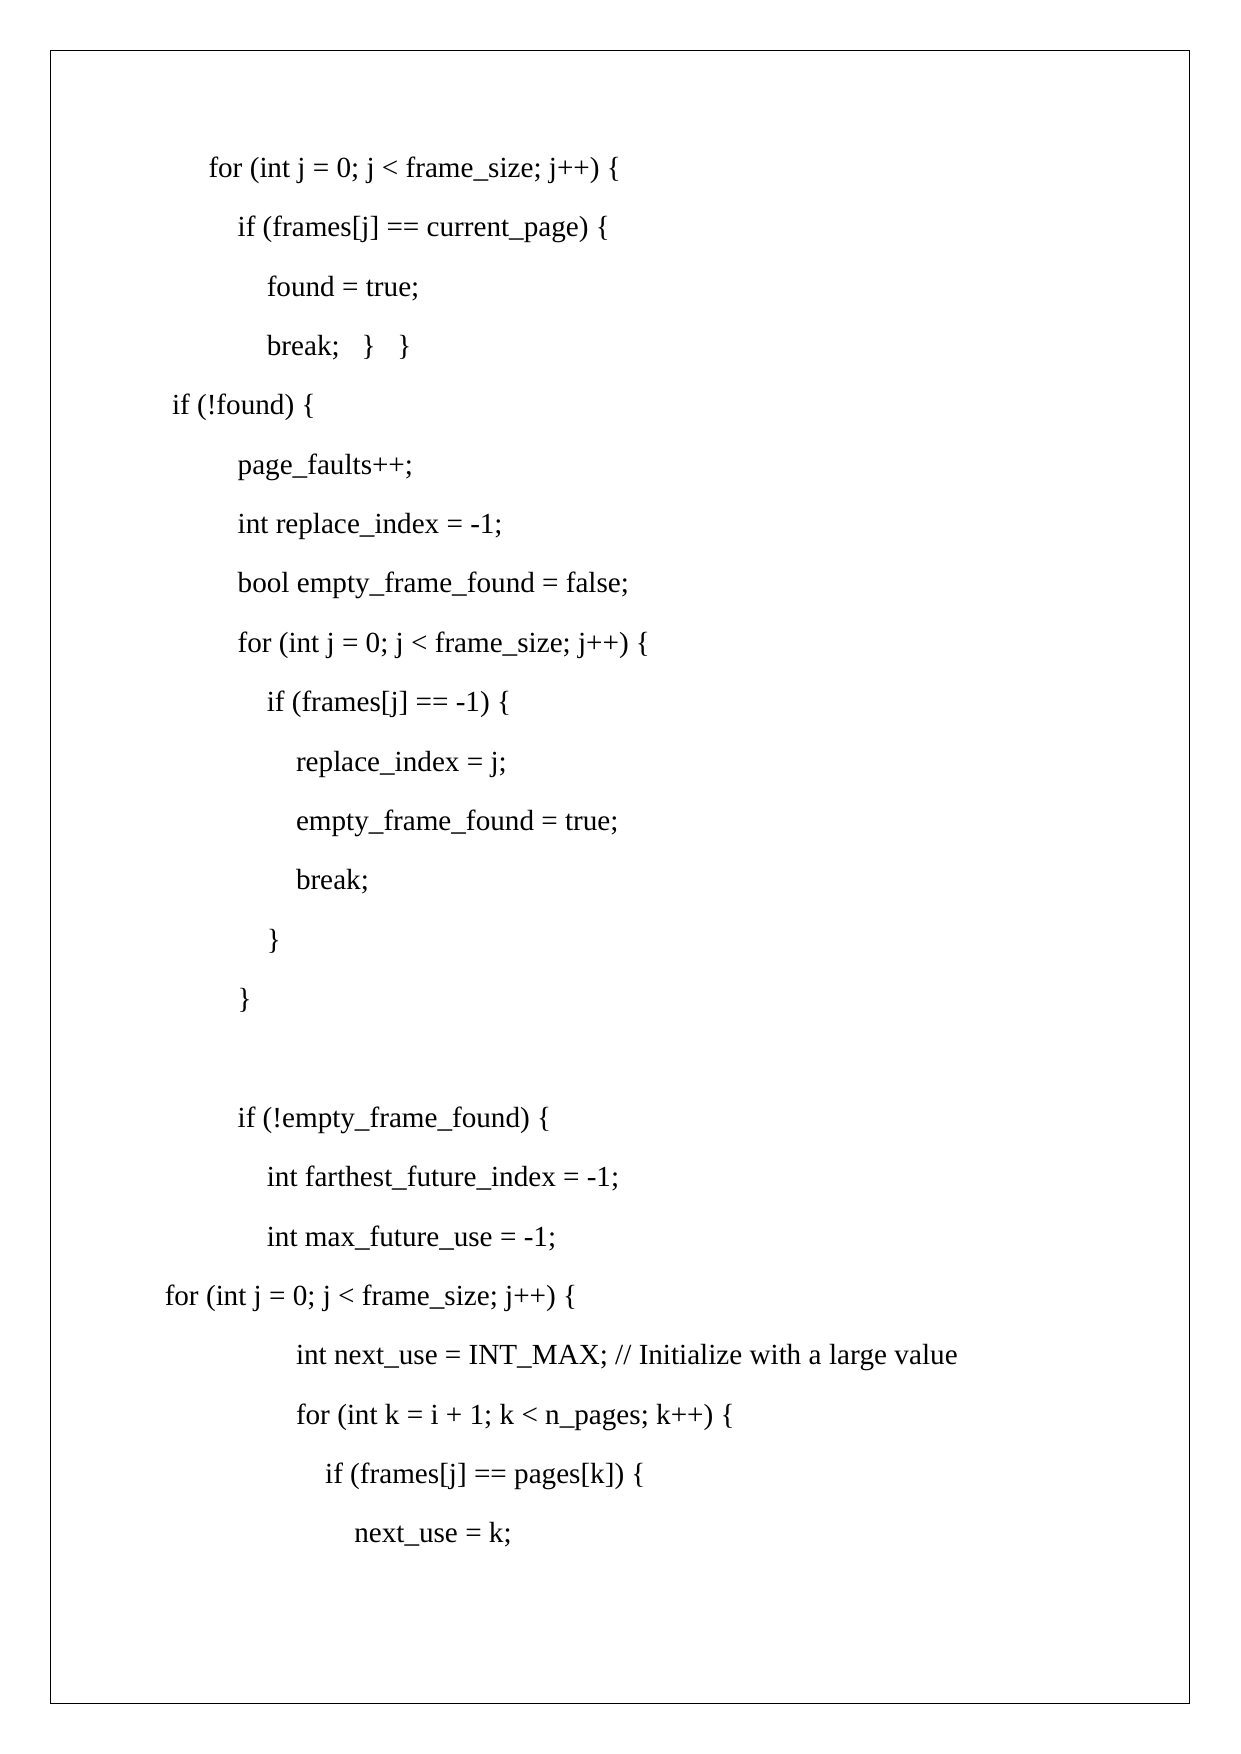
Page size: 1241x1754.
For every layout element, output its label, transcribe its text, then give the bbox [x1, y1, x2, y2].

text int max_future_use = -1; [150, 1219, 1090, 1252]
text if (!found) { [150, 387, 1090, 421]
text int replace_index = -1; [150, 506, 1090, 540]
text } [150, 922, 1090, 955]
text replace_index = j; [150, 744, 1090, 777]
text if (frames[j] == -1) { [150, 684, 1090, 718]
text for (int k = i + 1; k < n_pages; k++) { [150, 1397, 1090, 1430]
text empty_frame_found = true; [150, 803, 1090, 837]
text page_faults++; [150, 447, 1090, 480]
text for (int j = 0; j < frame_size; j++) { [150, 625, 1090, 658]
text if (frames[j] == pages[k]) { [150, 1456, 1090, 1490]
text int farthest_future_index = -1; [150, 1159, 1090, 1193]
text for (int j = 0; j < frame_size; j++) { [150, 1278, 1090, 1312]
text } [150, 981, 1090, 1015]
text break; [150, 862, 1090, 896]
text int next_use = INT_MAX; // Initialize with a large value [150, 1337, 1090, 1371]
text for (int j = 0; j < frame_size; j++) { [150, 150, 1090, 183]
text if (!empty_frame_found) { [150, 1100, 1090, 1133]
text bool empty_frame_found = false; [150, 566, 1090, 599]
text if (frames[j] == current_page) { [150, 209, 1090, 243]
text next_use = k; [150, 1516, 1090, 1549]
text found = true; [150, 269, 1090, 302]
text break; } } [150, 328, 1090, 362]
